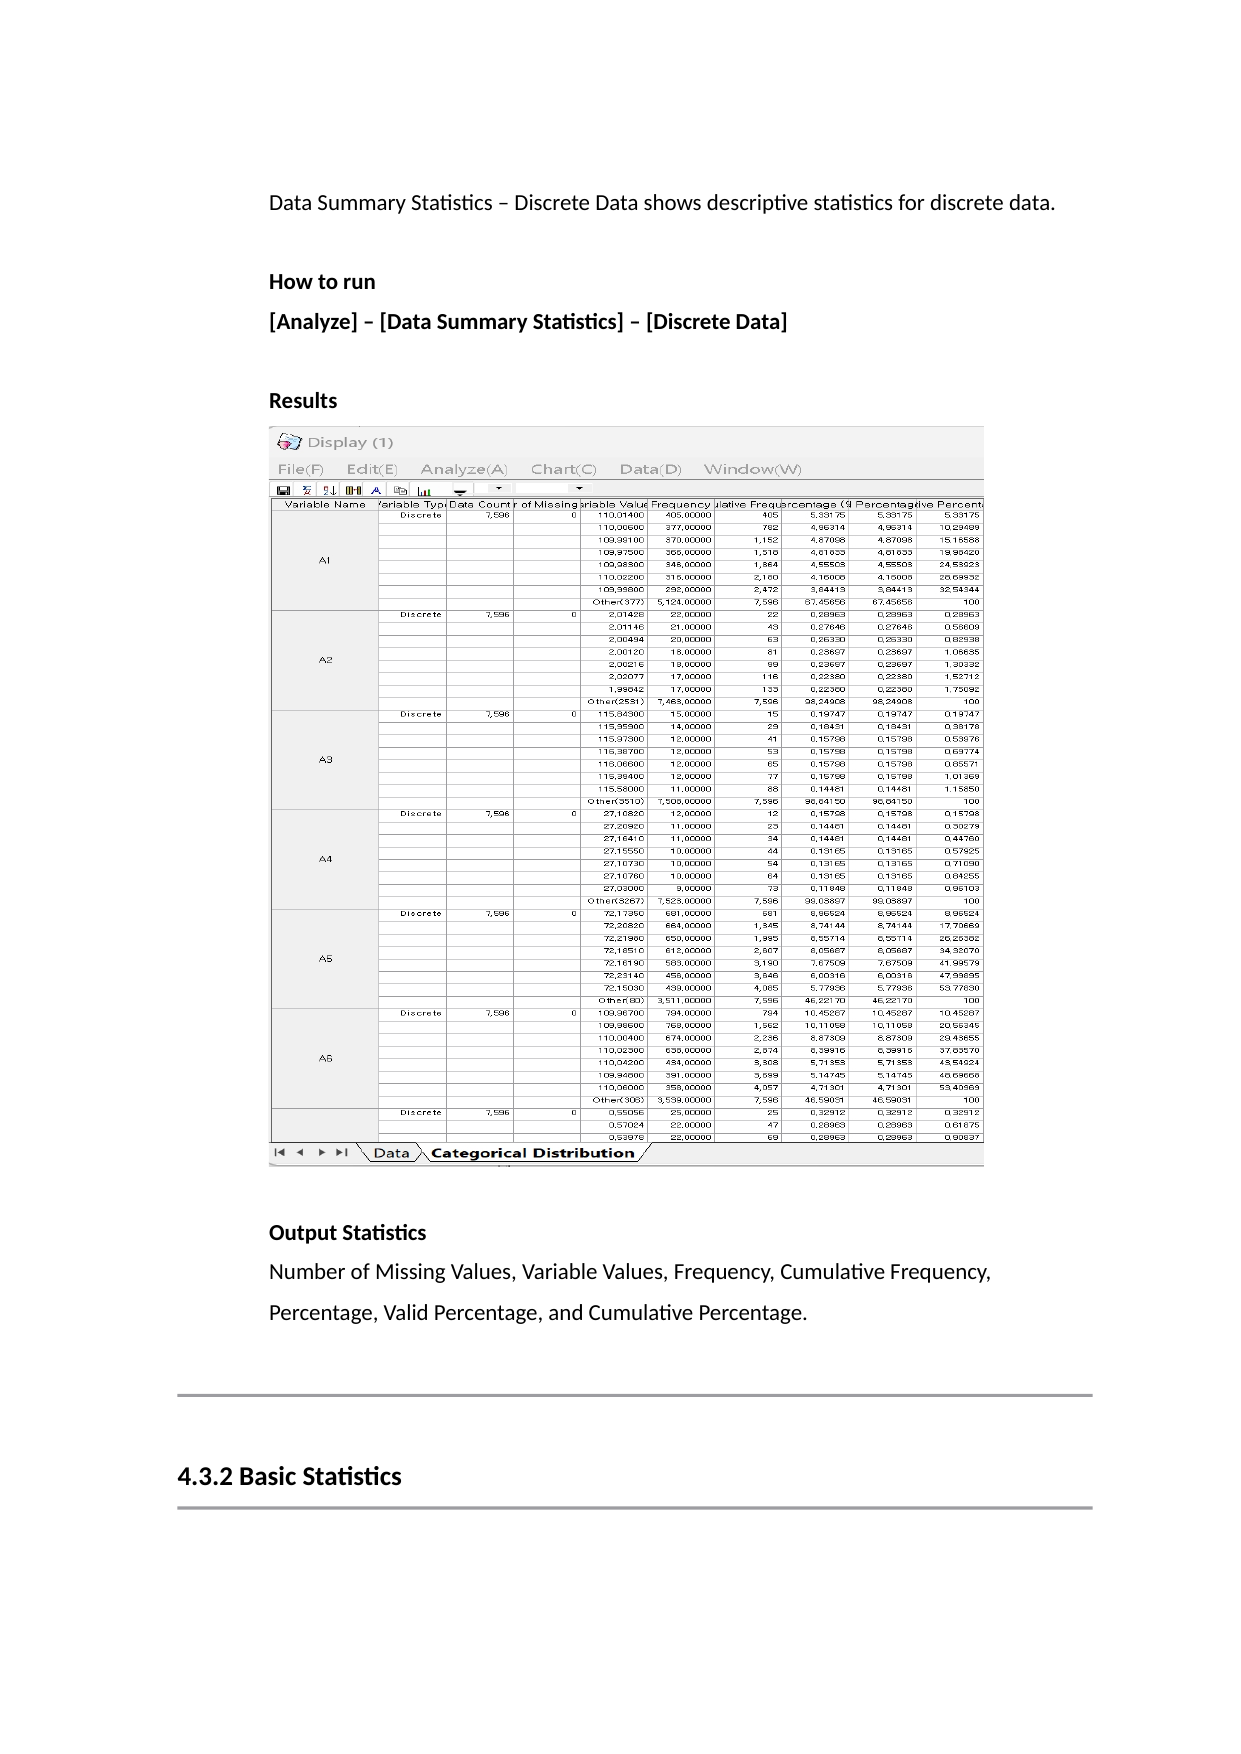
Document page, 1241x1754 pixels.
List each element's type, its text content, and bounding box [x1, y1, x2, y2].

list How to run [269, 263, 1092, 300]
list Data Summary Statistics – Discrete Data shows descriptive statistics for discrete data. [269, 183, 1092, 221]
subtitle 4.3.2 Basic Statistics [177, 1457, 1092, 1495]
list Results [269, 382, 1092, 419]
list Number of Missing Values, Variable Values, Frequency, Cumulative Frequency, Percentage, Valid Percentage, and Cumulative Percentage. [269, 1253, 1092, 1331]
picture [268, 426, 984, 1167]
list Output Statistics [269, 1213, 1092, 1251]
list [Analyze] – [Data Summary Statistics] – [Discrete Data] [269, 302, 1092, 340]
